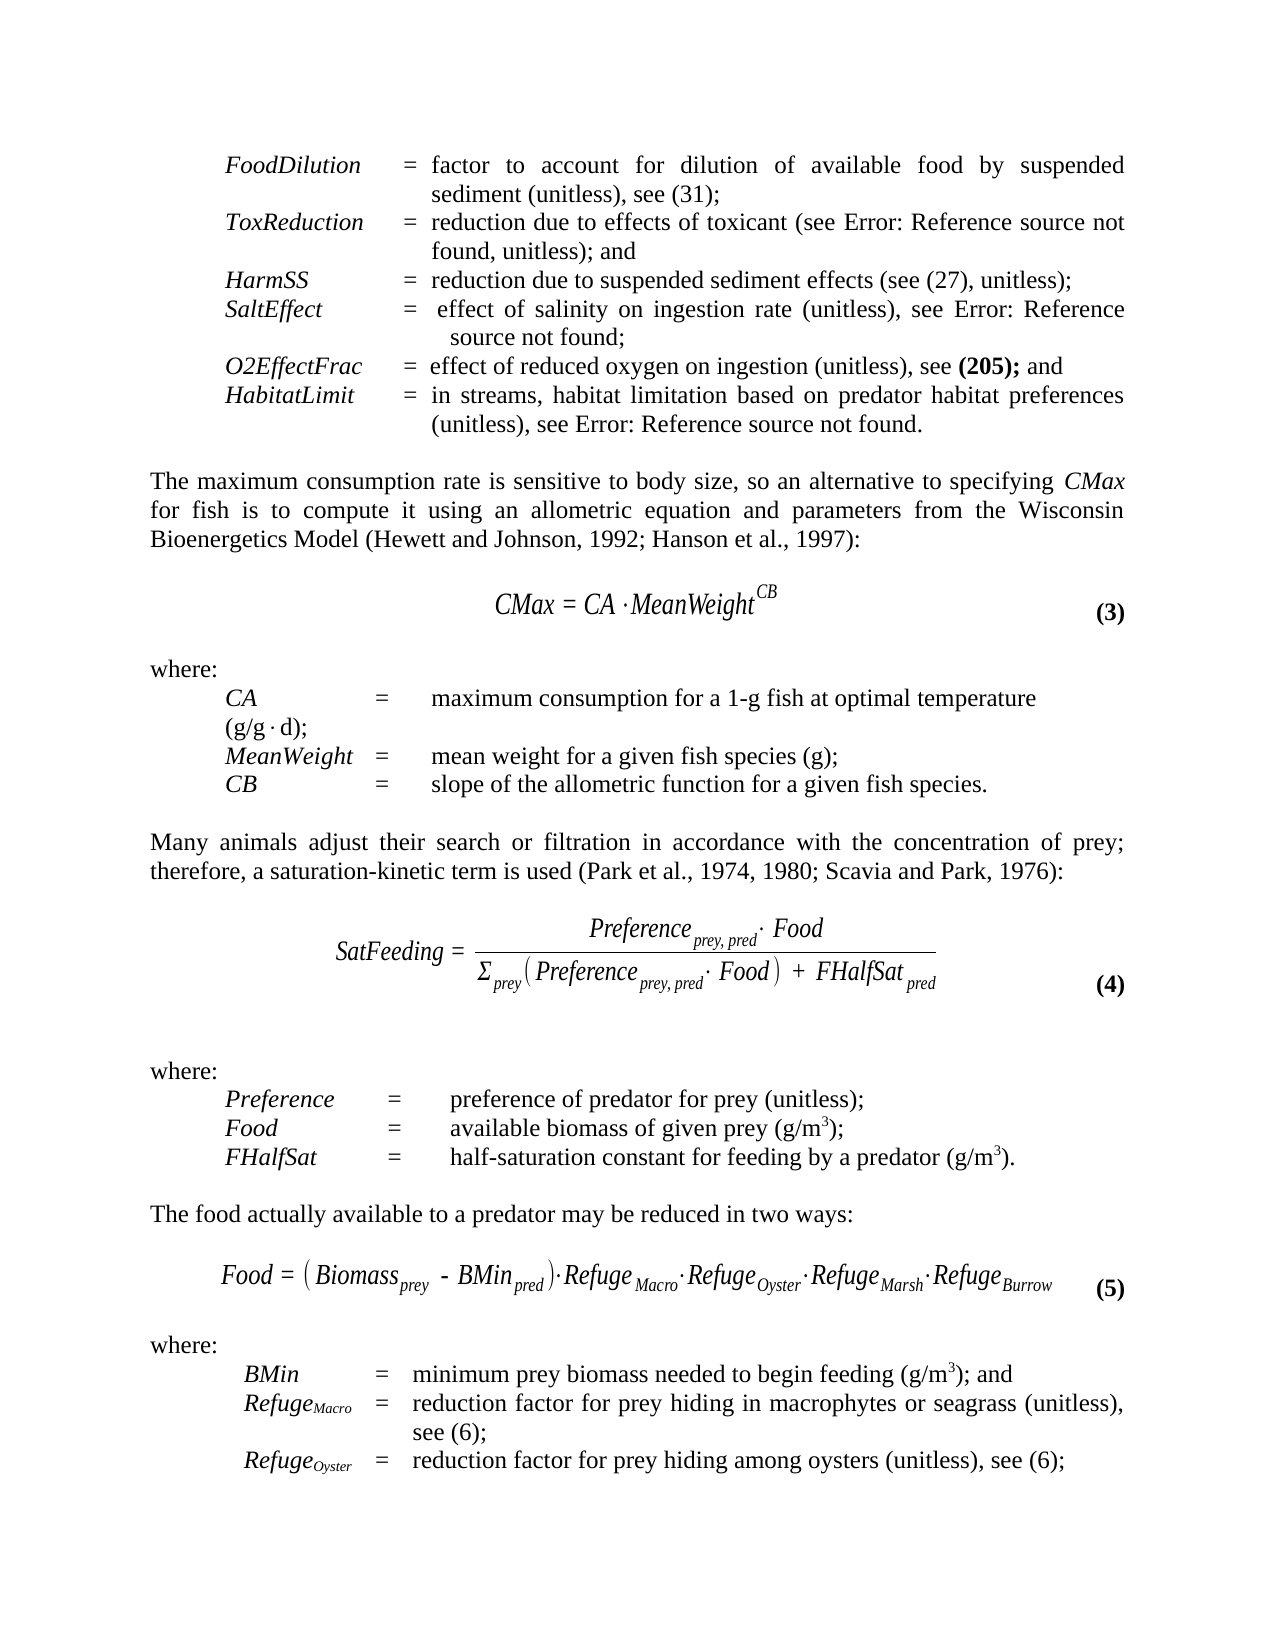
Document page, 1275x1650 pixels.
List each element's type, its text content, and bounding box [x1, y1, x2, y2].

text BMin = minimum prey biomass needed to begin feeding (g/m3); and [244, 1359, 1125, 1388]
text FHalfSat = half-saturation constant for feeding by a predator (g/m3). [225, 1142, 1125, 1171]
text CB = slope of the allometric function for a given fish species. [225, 769, 1125, 798]
text where: [150, 1056, 1125, 1084]
text CA = maximum consumption for a 1-g fish at optimal temperature (g/gd); [225, 683, 1125, 741]
text Many animals adjust their search or filtration in accordance with the concentration of prey; therefore, a saturation-kinetic term is used (Park et al., 1974, 1980; Scavia and Park, 1976): [150, 827, 1125, 884]
text Food = available biomass of given prey (g/m3); [225, 1113, 1125, 1142]
text O2EffectFrac = effect of reduced oxygen on ingestion (unitless), see (205); and [225, 351, 1125, 380]
text MeanWeight = mean weight for a given fish species (g); [225, 741, 1125, 769]
text where: [150, 1330, 1125, 1359]
text where: [150, 654, 1125, 683]
text The food actually available to a predator may be reduced in two ways: [150, 1199, 1125, 1228]
text The maximum consumption rate is sensitive to body size, so an alternative to specifying CMax for fish is to compute it using an allometric equation and parameters from the Wisconsin Bioenergetics Model (Hewett and Johnson, 1992; Hanson et al., 1997): [150, 466, 1125, 552]
text Preference = preference of predator for prey (unitless); [225, 1084, 1125, 1113]
